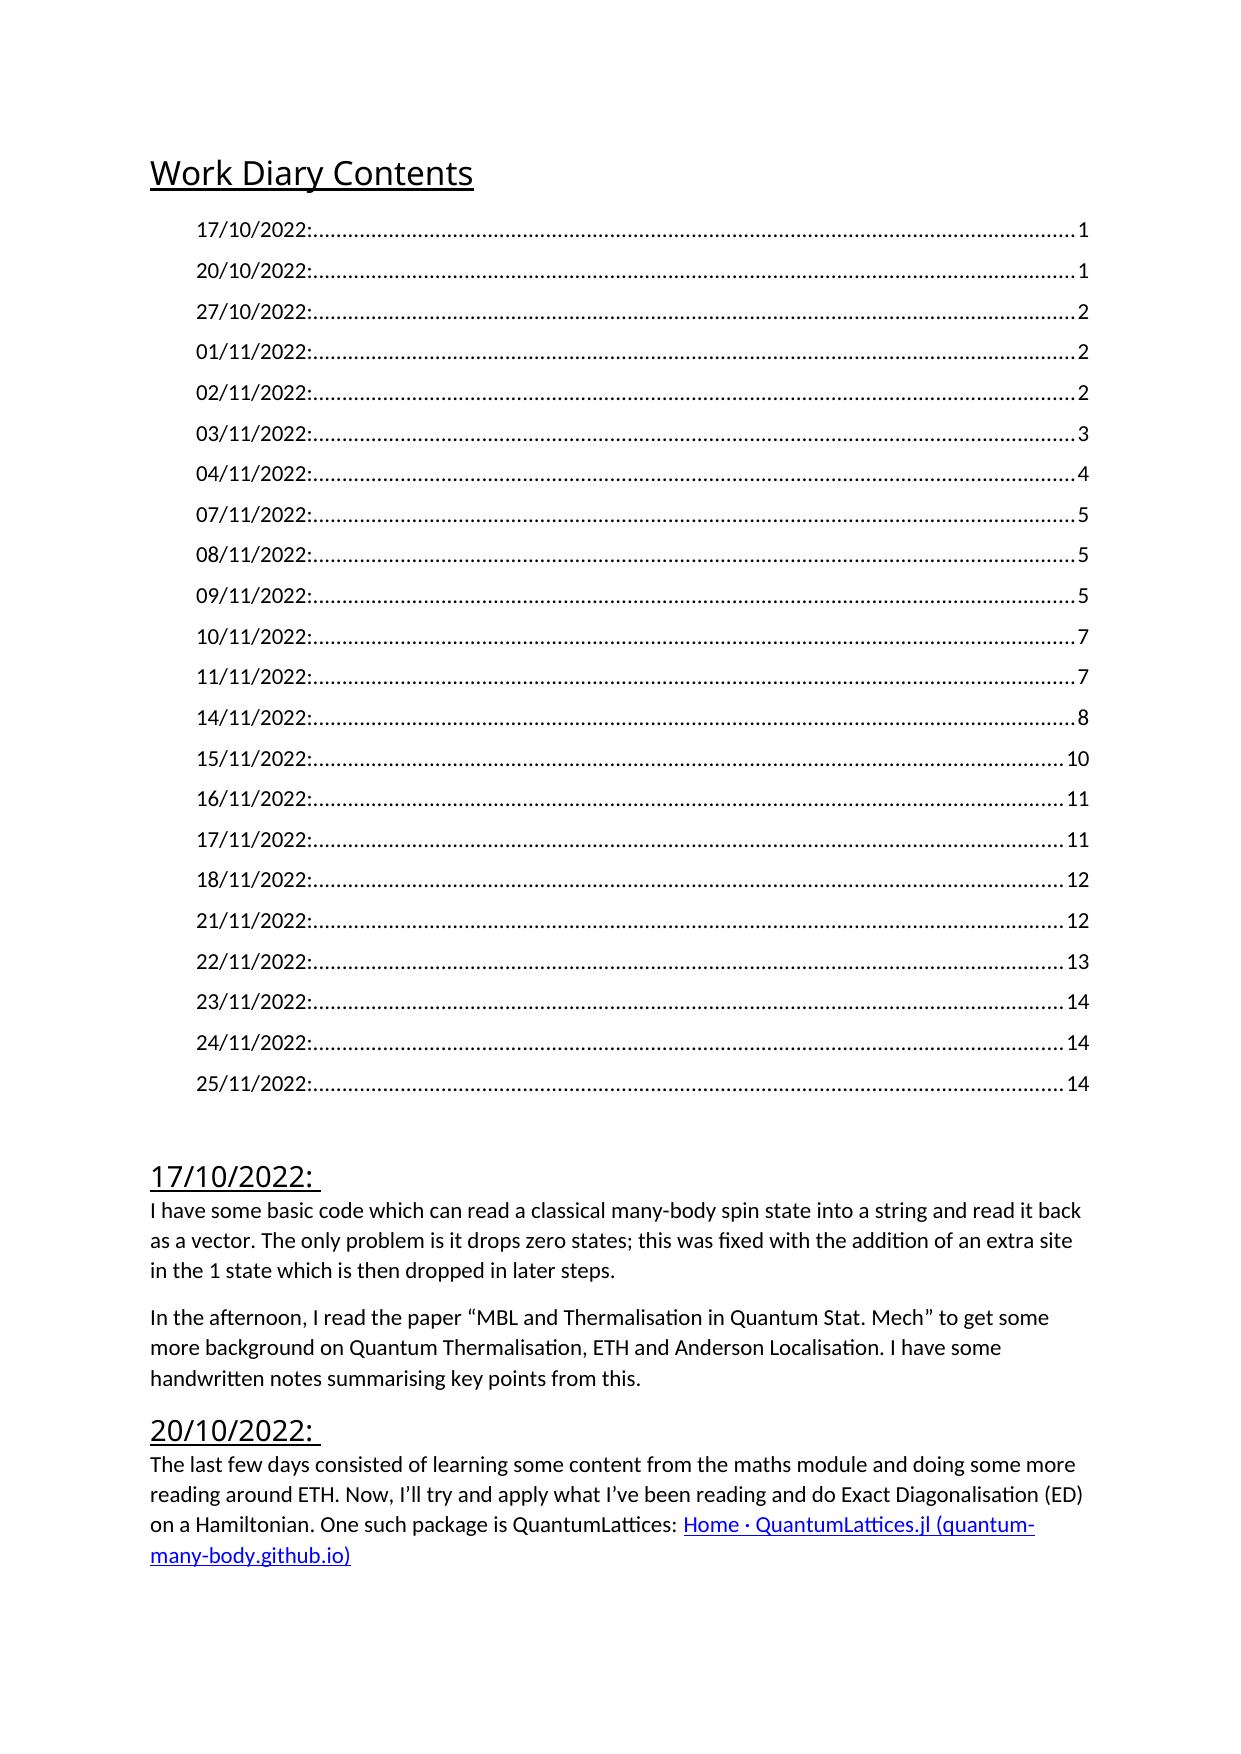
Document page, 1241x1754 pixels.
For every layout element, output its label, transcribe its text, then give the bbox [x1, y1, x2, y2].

subtitle 20/10/2022: [150, 1411, 1090, 1450]
text I have some basic code which can read a classical many-body spin state into a string and read it back as a vector. The only problem is it drops zero states; this was fixed with the addition of an extra site in the 1 state which is then dropped in later steps. [150, 1196, 1090, 1284]
subtitle 17/10/2022: [150, 1156, 1090, 1196]
text The last few days consisted of learning some content from the maths module and doing some more reading around ETH. Now, I’ll try and apply what I’ve been reading and do Exact Diagonalisation (ED) on a Hamiltonian. One such package is QuantumLattices: Home · QuantumLattices.jl (quantum-many-body.github.io) [150, 1450, 1090, 1569]
text In the afternoon, I read the paper “MBL and Thermalisation in Quantum Stat. Mech” to get some more background on Quantum Thermalisation, ETH and Anderson Localisation. I have some handwritten notes summarising key points from this. [150, 1303, 1090, 1392]
